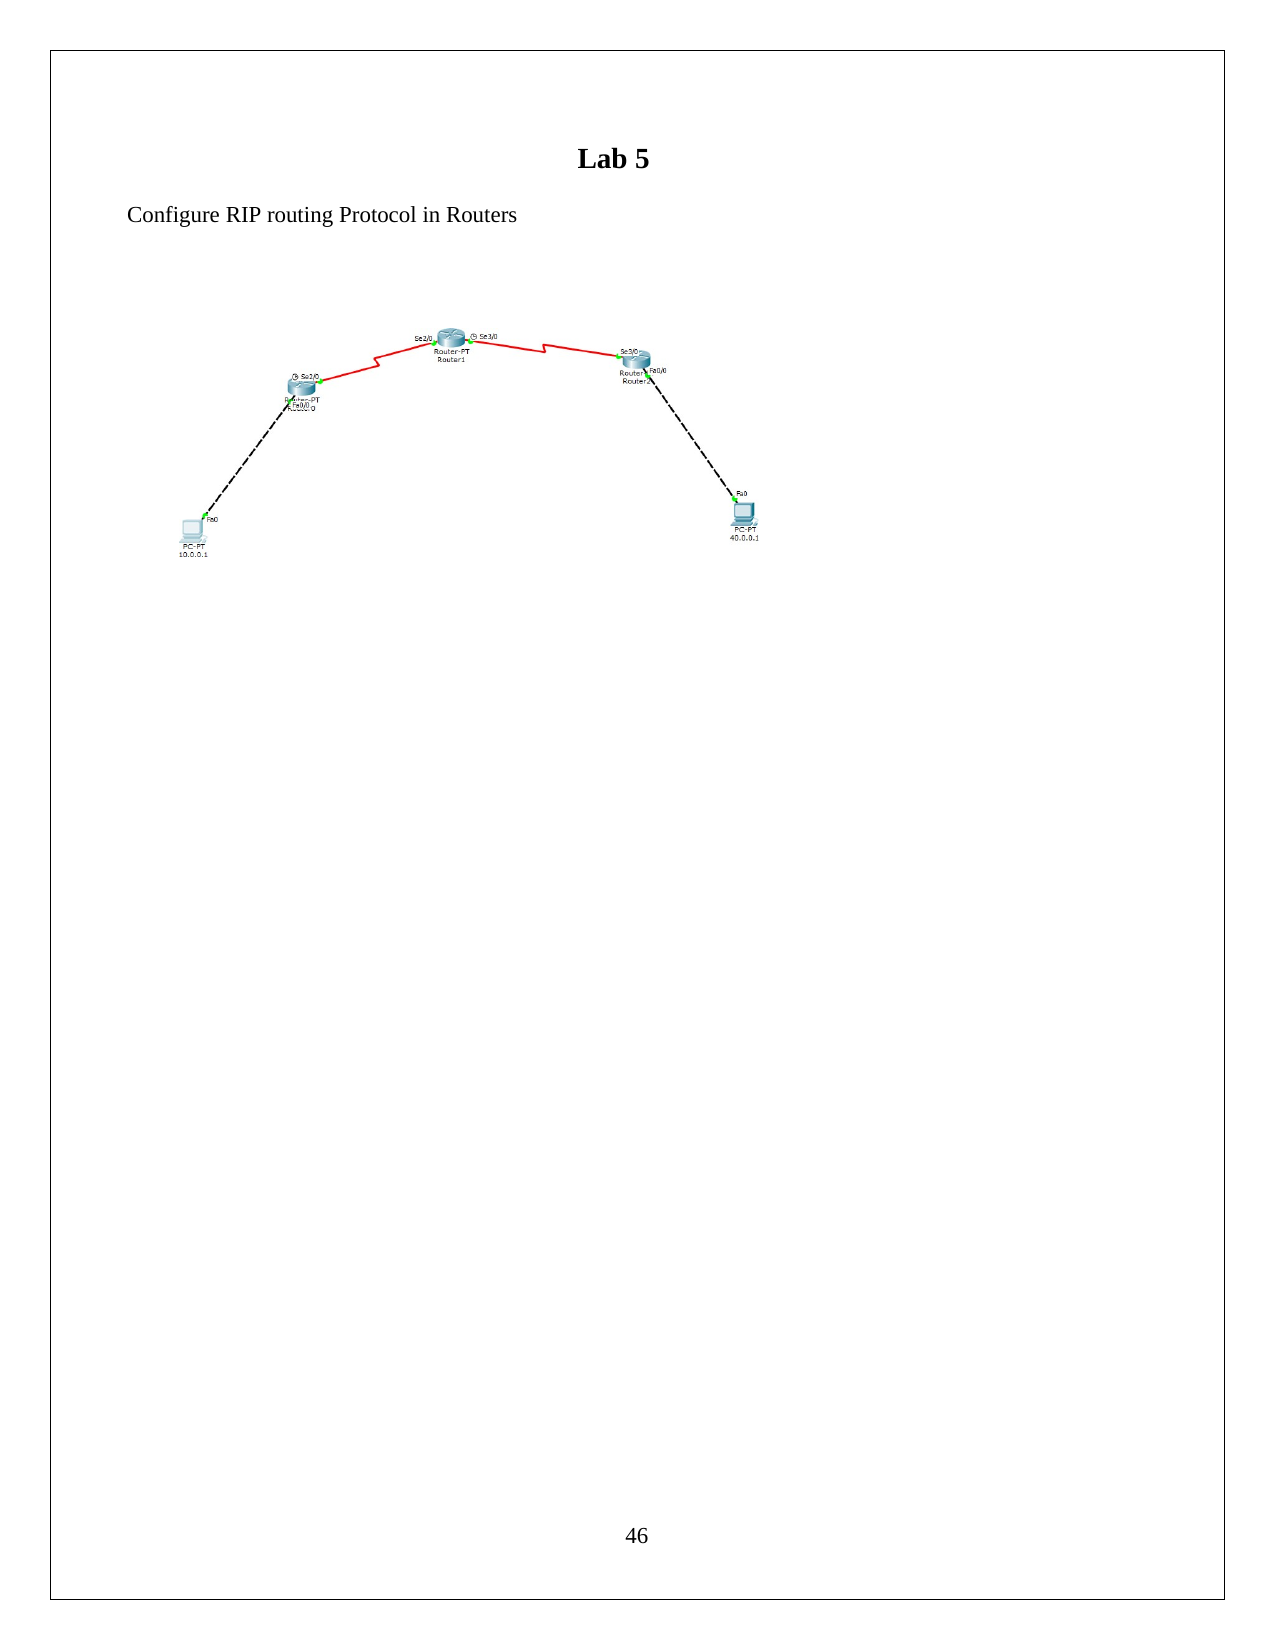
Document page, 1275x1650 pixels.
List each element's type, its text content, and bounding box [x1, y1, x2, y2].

subtitle Lab 5 [118, 141, 1109, 175]
picture [179, 328, 759, 557]
text Configure RIP routing Protocol in Routers [127, 201, 1210, 227]
